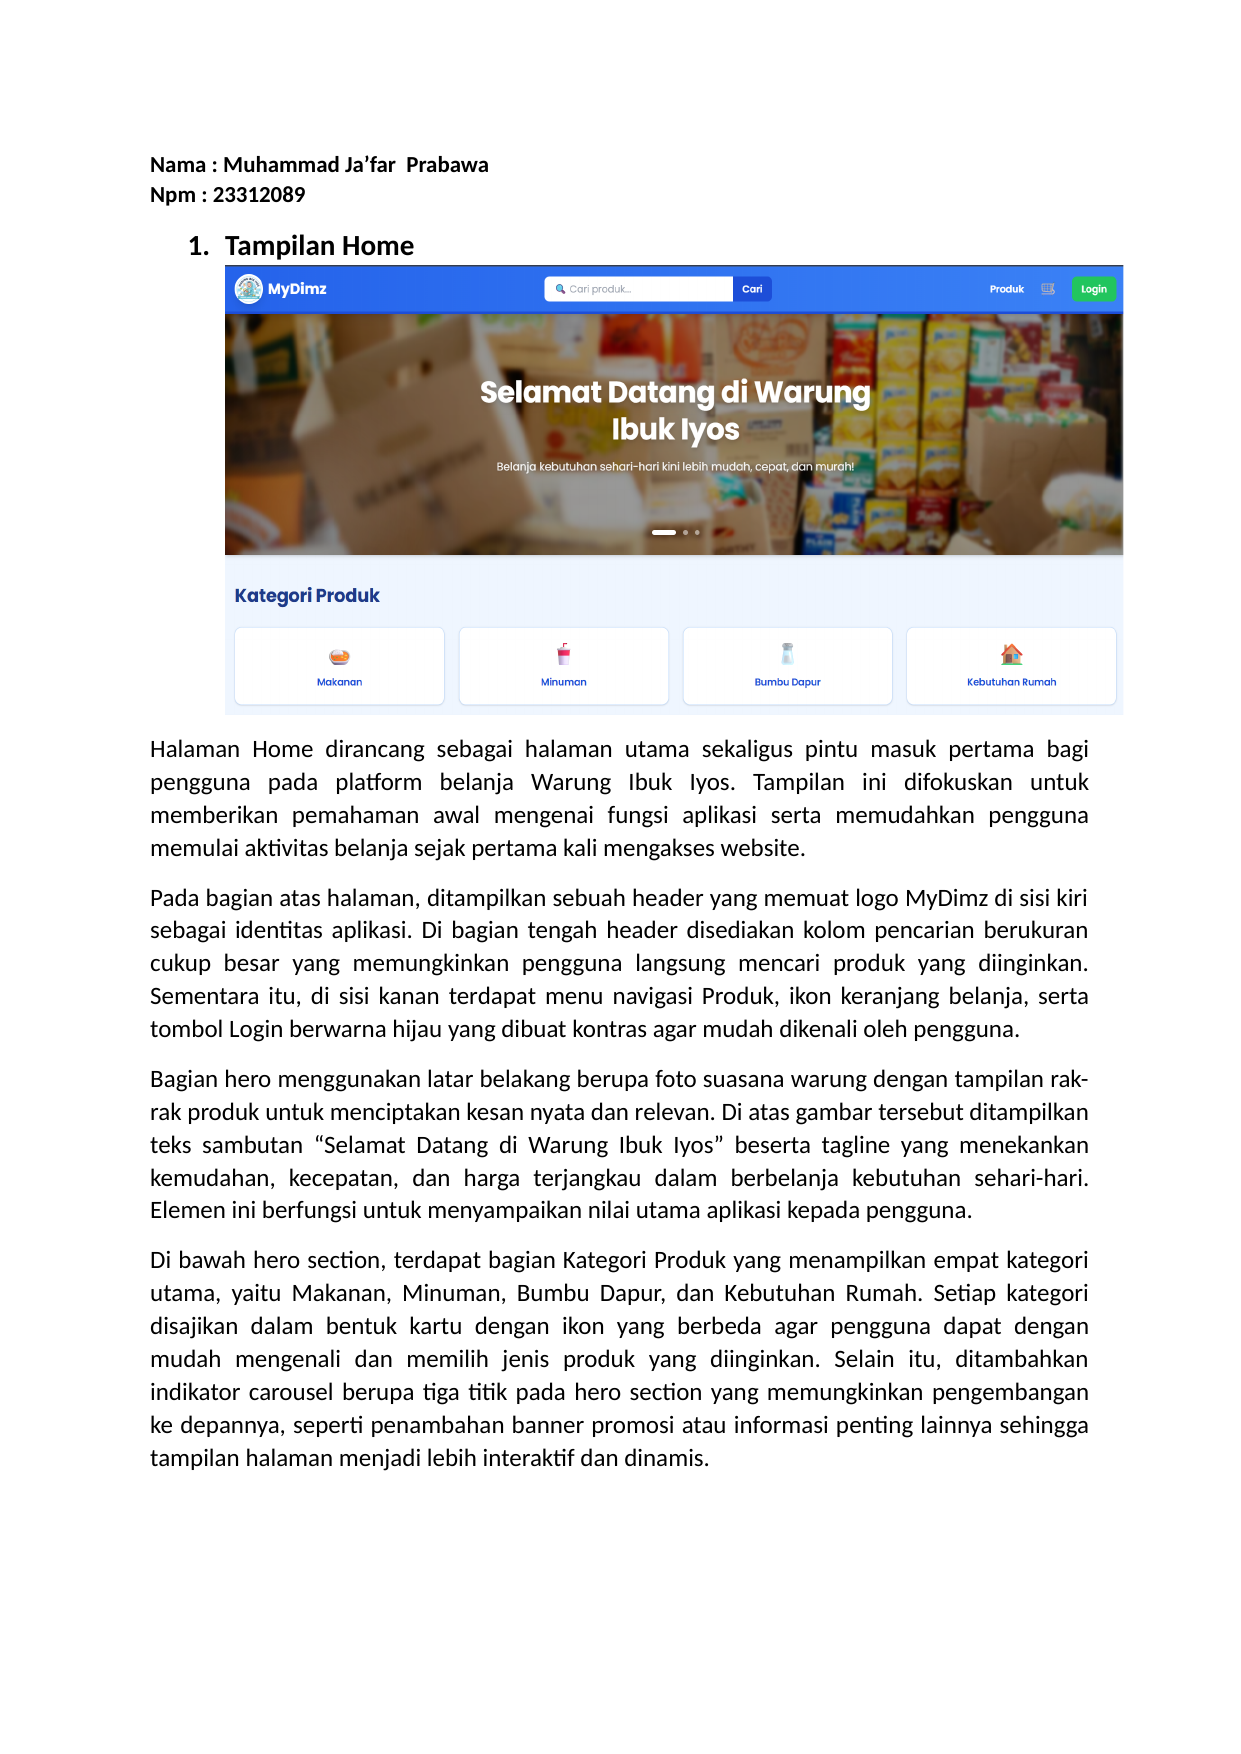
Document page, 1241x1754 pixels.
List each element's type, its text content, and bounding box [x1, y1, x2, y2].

text Di bawah hero section, terdapat bagian Kategori Produk yang menampilkan empat kategori utama, yaitu Makanan, Minuman, Bumbu Dapur, dan Kebutuhan Rumah. Setiap kategori disajikan dalam bentuk kartu dengan ikon yang berbeda agar pengguna dapat dengan mudah mengenali dan memilih jenis produk yang diinginkan. Selain itu, ditambahkan indikator carousel berupa tiga titik pada hero section yang memungkinkan pengembangan ke depannya, seperti penambahan banner promosi atau informasi penting lainnya sehingga tampilan halaman menjadi lebih interaktif dan dinamis. [150, 1244, 1090, 1472]
text Nama : Muhammad Ja’far Prabawa Npm : 23312089 [150, 150, 1090, 208]
text Halaman Home dirancang sebagai halaman utama sekaligus pintu masuk pertama bagi pengguna pada platform belanja Warung Ibuk Iyos. Tampilan ini difokuskan untuk memberikan pemahaman awal mengenai fungsi aplikasi serta memudahkan pengguna memulai aktivitas belanja sejak pertama kali mengakses website. [150, 733, 1090, 863]
list Tampilan Home [187, 227, 1090, 263]
text Pada bagian atas halaman, ditampilkan sebuah header yang memuat logo MyDimz di sisi kiri sebagai identitas aplikasi. Di bagian tengah header disediakan kolom pencarian berukuran cukup besar yang memungkinkan pengguna langsung mencari produk yang diinginkan. Sementara itu, di sisi kanan terdapat menu navigasi Produk, ikon keranjang belanja, serta tombol Login berwarna hijau yang dibuat kontras agar mudah dikenali oleh pengguna. [150, 882, 1090, 1044]
text Bagian hero menggunakan latar belakang berupa foto suasana warung dengan tampilan rak-rak produk untuk menciptakan kesan nyata dan relevan. Di atas gambar tersebut ditampilkan teks sambutan “Selamat Datang di Warung Ibuk Iyos” beserta tagline yang menekankan kemudahan, kecepatan, dan harga terjangkau dalam berbelanja kebutuhan sehari-hari. Elemen ini berfungsi untuk menyampaikan nilai utama aplikasi kepada pengguna. [150, 1063, 1090, 1225]
picture [225, 265, 1124, 715]
